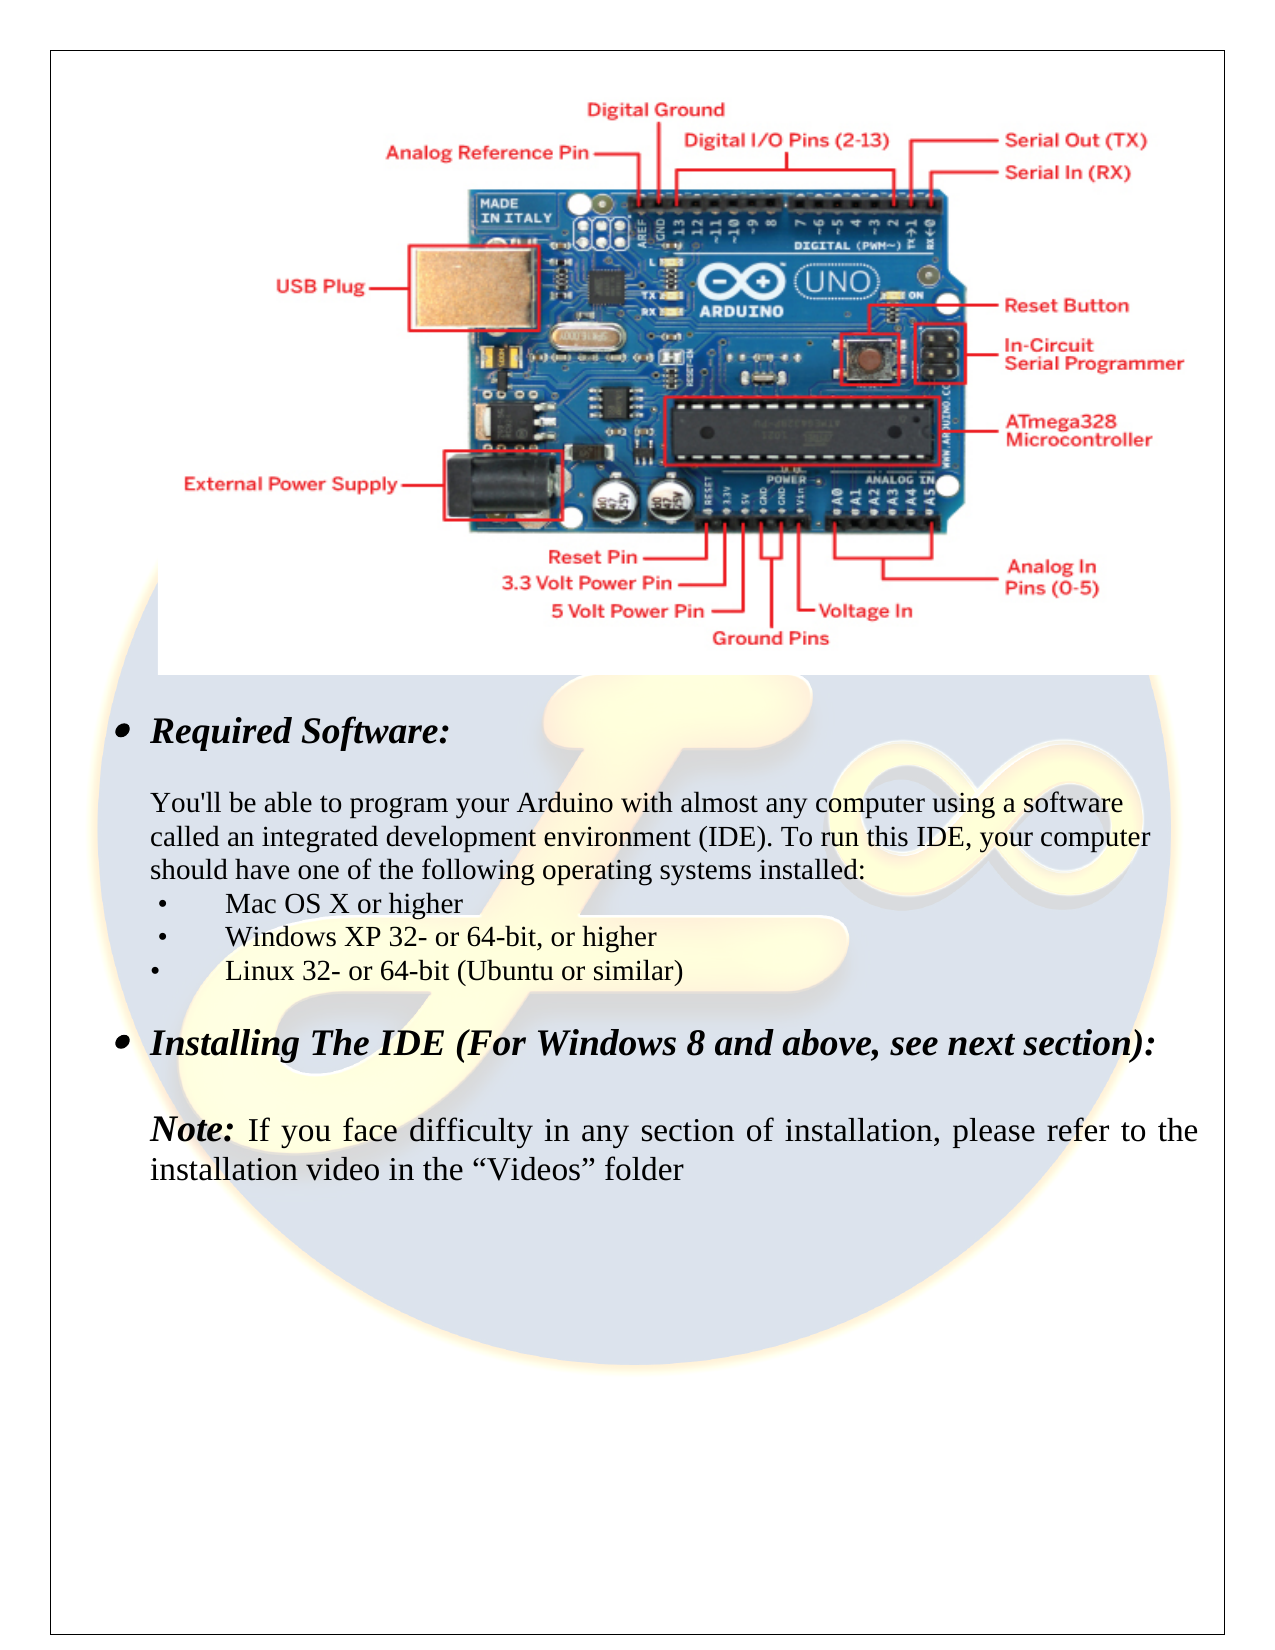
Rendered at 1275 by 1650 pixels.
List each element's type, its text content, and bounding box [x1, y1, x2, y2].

list Note: If you face difficulty in any section of installation, please refer to the installation video in the “Videos” folder [150, 1106, 1200, 1188]
list You'll be able to program your Arduino with almost any computer using a software called an integrated development environment (IDE). To run this IDE, your computer should have one of the following operating systems installed: [150, 785, 1200, 886]
list • Mac OS X or higher [150, 886, 1200, 919]
list Installing The IDE (For Windows 8 and above, see next section): [112, 1020, 1200, 1063]
list Required Software: [112, 708, 1200, 752]
list • Linux 32- or 64-bit (Ubuntu or similar) [150, 953, 1200, 986]
list • Windows XP 32- or 64-bit, or higher [150, 919, 1200, 953]
picture [157, 75, 1208, 675]
